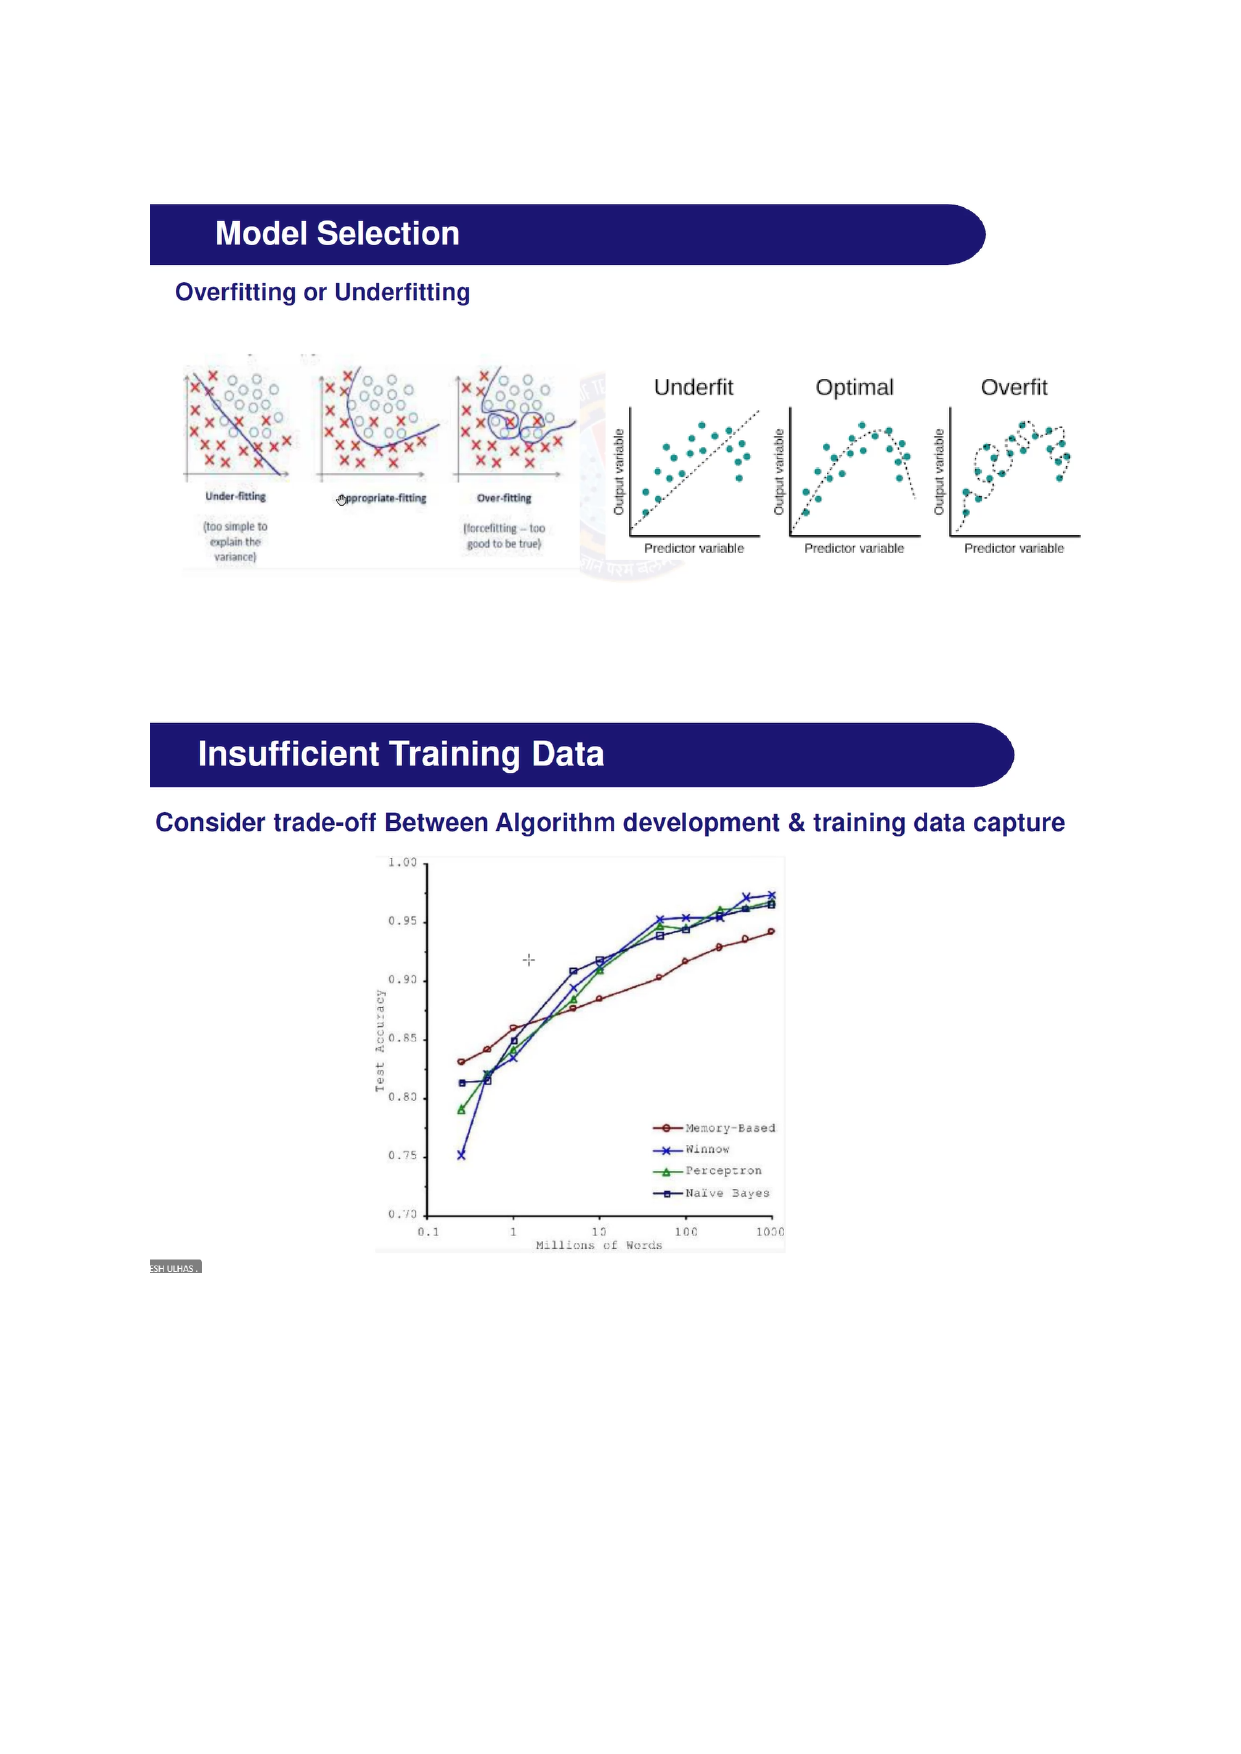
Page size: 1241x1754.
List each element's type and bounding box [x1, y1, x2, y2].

picture [150, 712, 1091, 1273]
picture [150, 196, 1091, 694]
